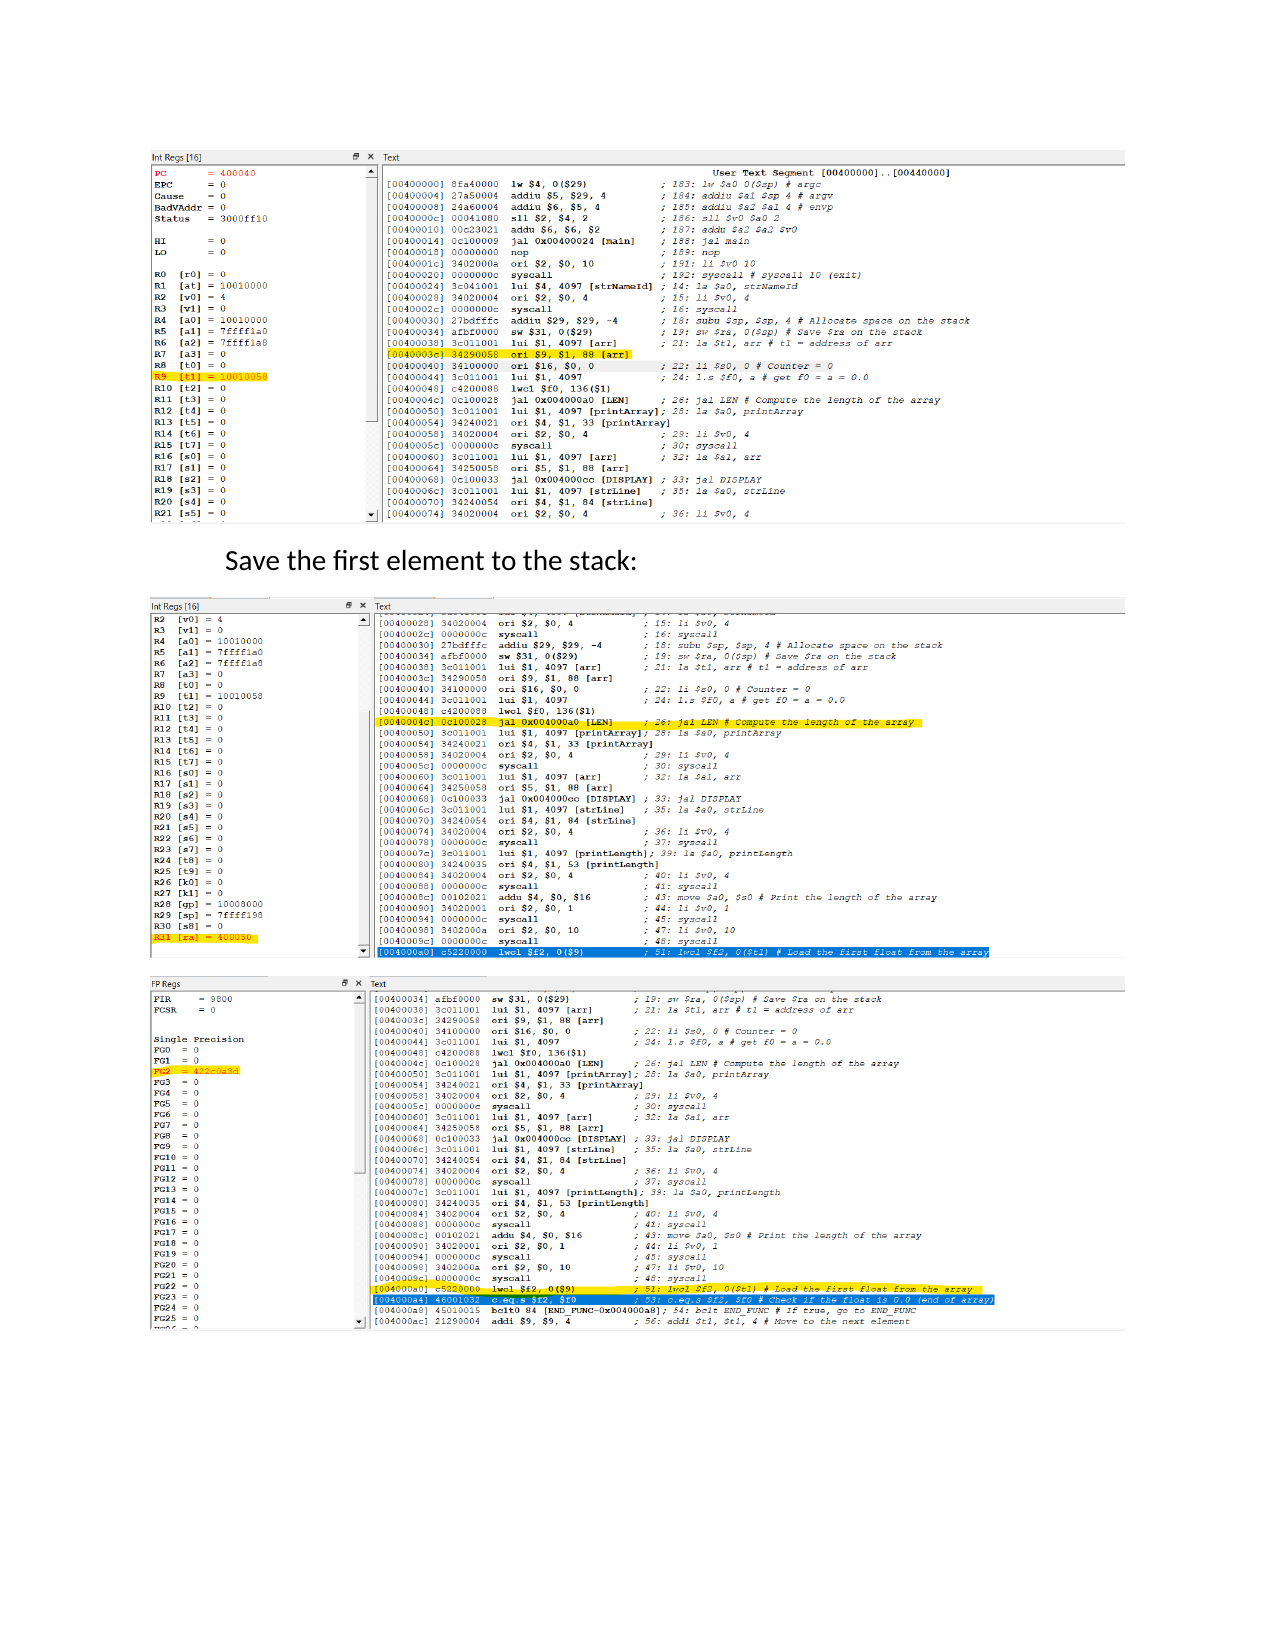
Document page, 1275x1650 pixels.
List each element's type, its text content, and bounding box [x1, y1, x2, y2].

text Save the first element to the stack: [150, 542, 1125, 578]
picture [150, 976, 1125, 1331]
picture [150, 150, 1125, 524]
picture [150, 597, 1125, 958]
